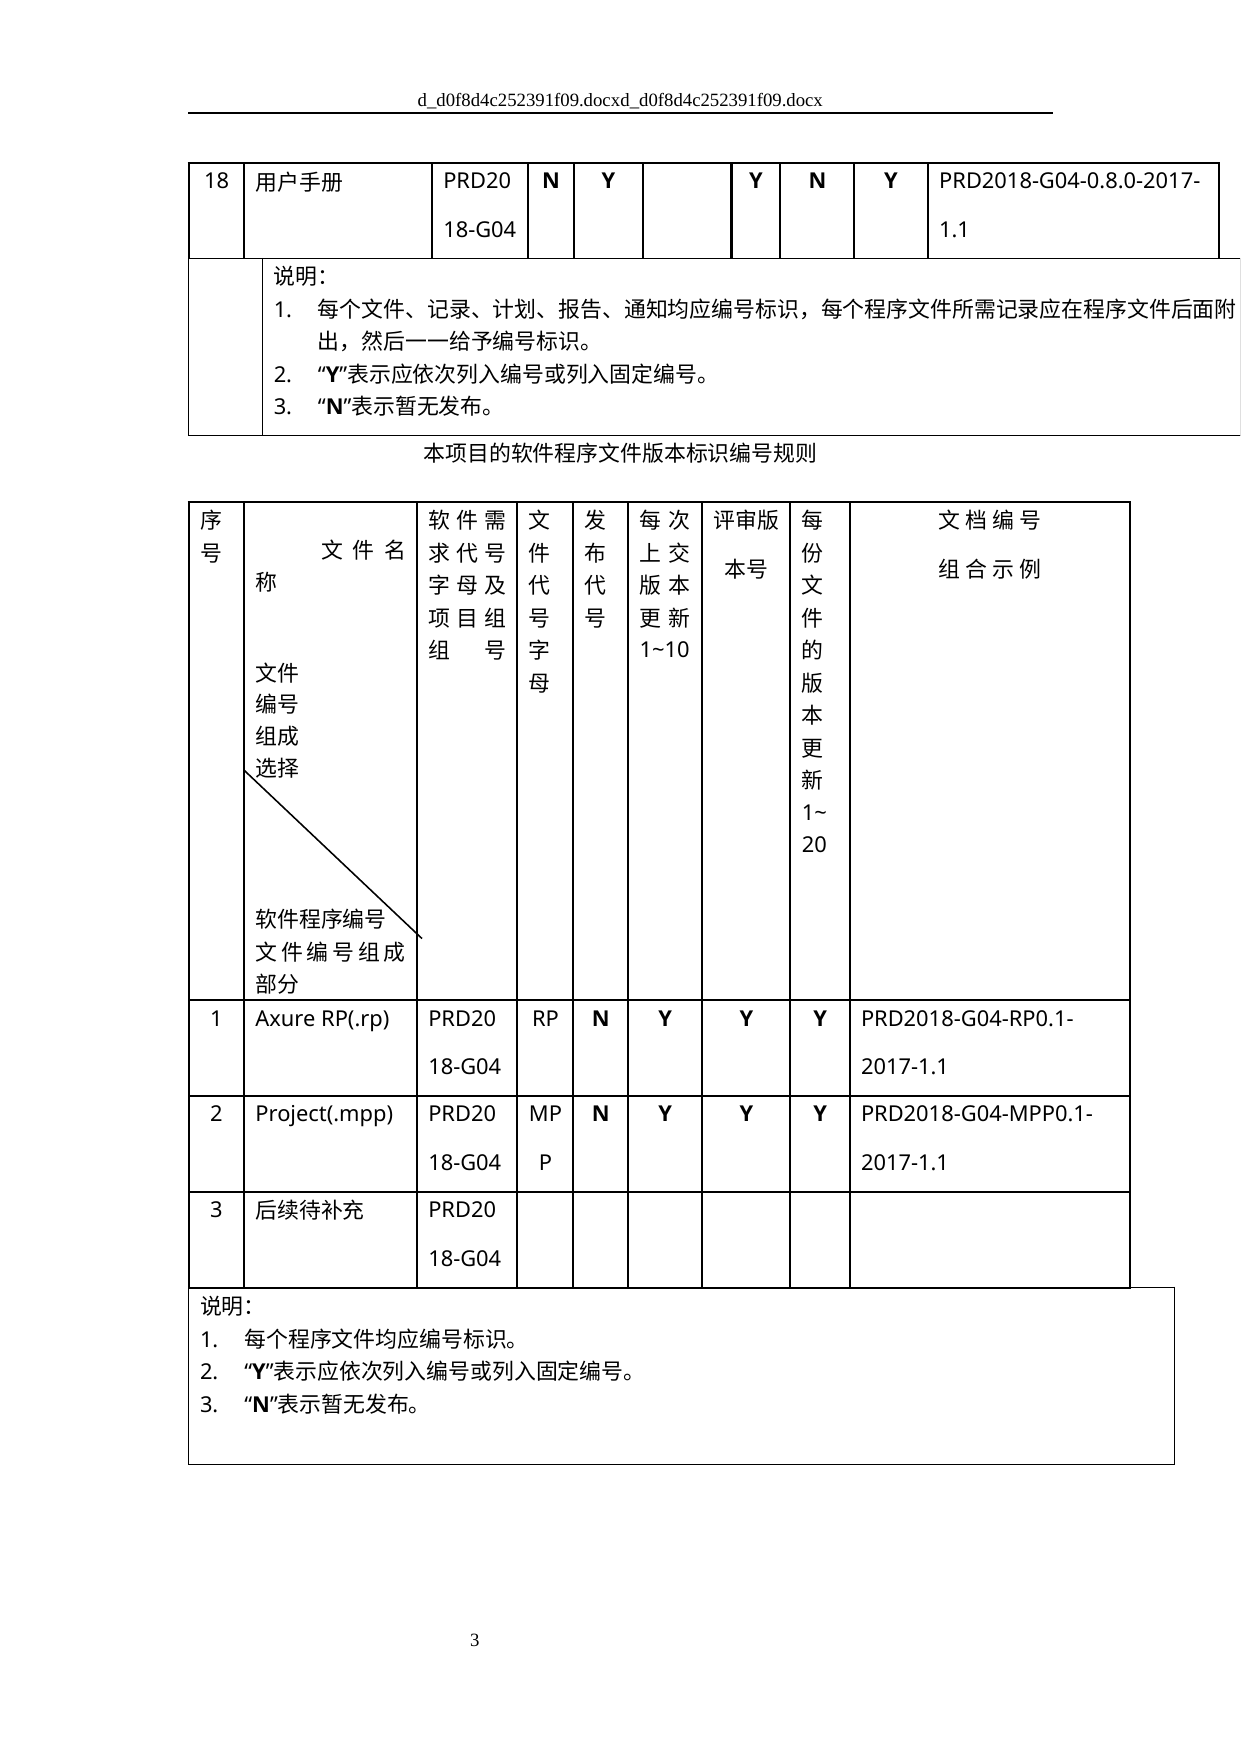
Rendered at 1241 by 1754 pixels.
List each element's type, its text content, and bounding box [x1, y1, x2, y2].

table_header 文件名称 文件 编号 组成 选择 软件程序编号 文件编号组成部分 [245, 774, 416, 999]
table_cell 18 [190, 164, 243, 258]
table_cell N [529, 164, 573, 258]
table_cell 说明： 每个程序文件均应编号标识。 “Y”表示应依次列入编号或列入固定编号。 “N”表示暂无发布。 [189, 1288, 1174, 1464]
table_cell Y [703, 1097, 789, 1191]
table_cell Y [703, 1001, 789, 1095]
table_cell Project(.mpp) [245, 1097, 416, 1191]
table_cell N [574, 1001, 627, 1095]
table_cell Y [855, 164, 927, 258]
table_cell PRD2018-G04 [433, 164, 527, 258]
table_header 每份文件的版本更新1~20 [791, 503, 849, 999]
table_header 发布 代号 [574, 503, 627, 999]
table_cell [518, 1193, 572, 1287]
table_cell PRD2018-G04-MPP0.1-2017-1.1 [851, 1097, 1129, 1191]
table_cell N [574, 1097, 627, 1191]
table_cell PRD2018-G04 [418, 1193, 516, 1287]
table_header 评审版本号 [703, 503, 789, 999]
table_cell 1 [190, 1001, 243, 1095]
table_cell 用户手册 [245, 164, 431, 258]
table_header 每次上交版本更新1~10 [629, 503, 701, 999]
table_cell [791, 1193, 849, 1287]
table_cell [644, 164, 730, 258]
table_cell Y [733, 164, 779, 258]
text 本项目的软件程序文件版本标识编号规则 [187, 436, 1053, 468]
table_cell [574, 1193, 627, 1287]
table_cell Y [629, 1001, 701, 1095]
table_cell 3 [190, 1193, 243, 1287]
table_cell Axure RP(.rp) [245, 1001, 416, 1095]
table_cell [851, 1193, 1129, 1287]
table_cell [703, 1193, 789, 1287]
table_header 文 档 编 号 组 合 示 例 [851, 503, 1129, 999]
table_cell 说明： 每个文件、记录、计划、报告、通知均应编号标识，每个程序文件所需记录应在程序文件后面附出，然后一一给予编号标识。 “Y”表示应依次列入编号或列入固定编号。 “N”表示暂无发布。 [263, 259, 1240, 435]
table_cell N [781, 164, 853, 258]
table_header 文件代号字母 [518, 503, 572, 999]
table_cell Y [629, 1097, 701, 1191]
table_cell RP [518, 1001, 572, 1095]
table_cell Y [575, 164, 642, 258]
table_header 序号 [190, 503, 243, 999]
table_cell PRD2018-G04 [418, 1001, 516, 1095]
table_cell MPP [518, 1097, 572, 1191]
table_cell Y [791, 1001, 849, 1095]
table_cell 后续待补充 [245, 1193, 416, 1287]
table_cell PRD2018-G04-0.8.0-2017-1.1 [929, 164, 1218, 258]
table_cell PRD2018-G04-RP0.1-2017-1.1 [851, 1001, 1129, 1095]
table_cell 2 [190, 1097, 243, 1191]
table_cell Y [791, 1097, 849, 1191]
table_header 软件需求代号字母及项目组组号 [418, 503, 516, 999]
table_header 文件名称 文件 编号 组成 选择 软件程序编号 文件编号组成部分 [245, 503, 416, 930]
table_cell PRD2018-G04 [418, 1097, 516, 1191]
table_cell [189, 259, 262, 435]
table_cell [629, 1193, 701, 1287]
